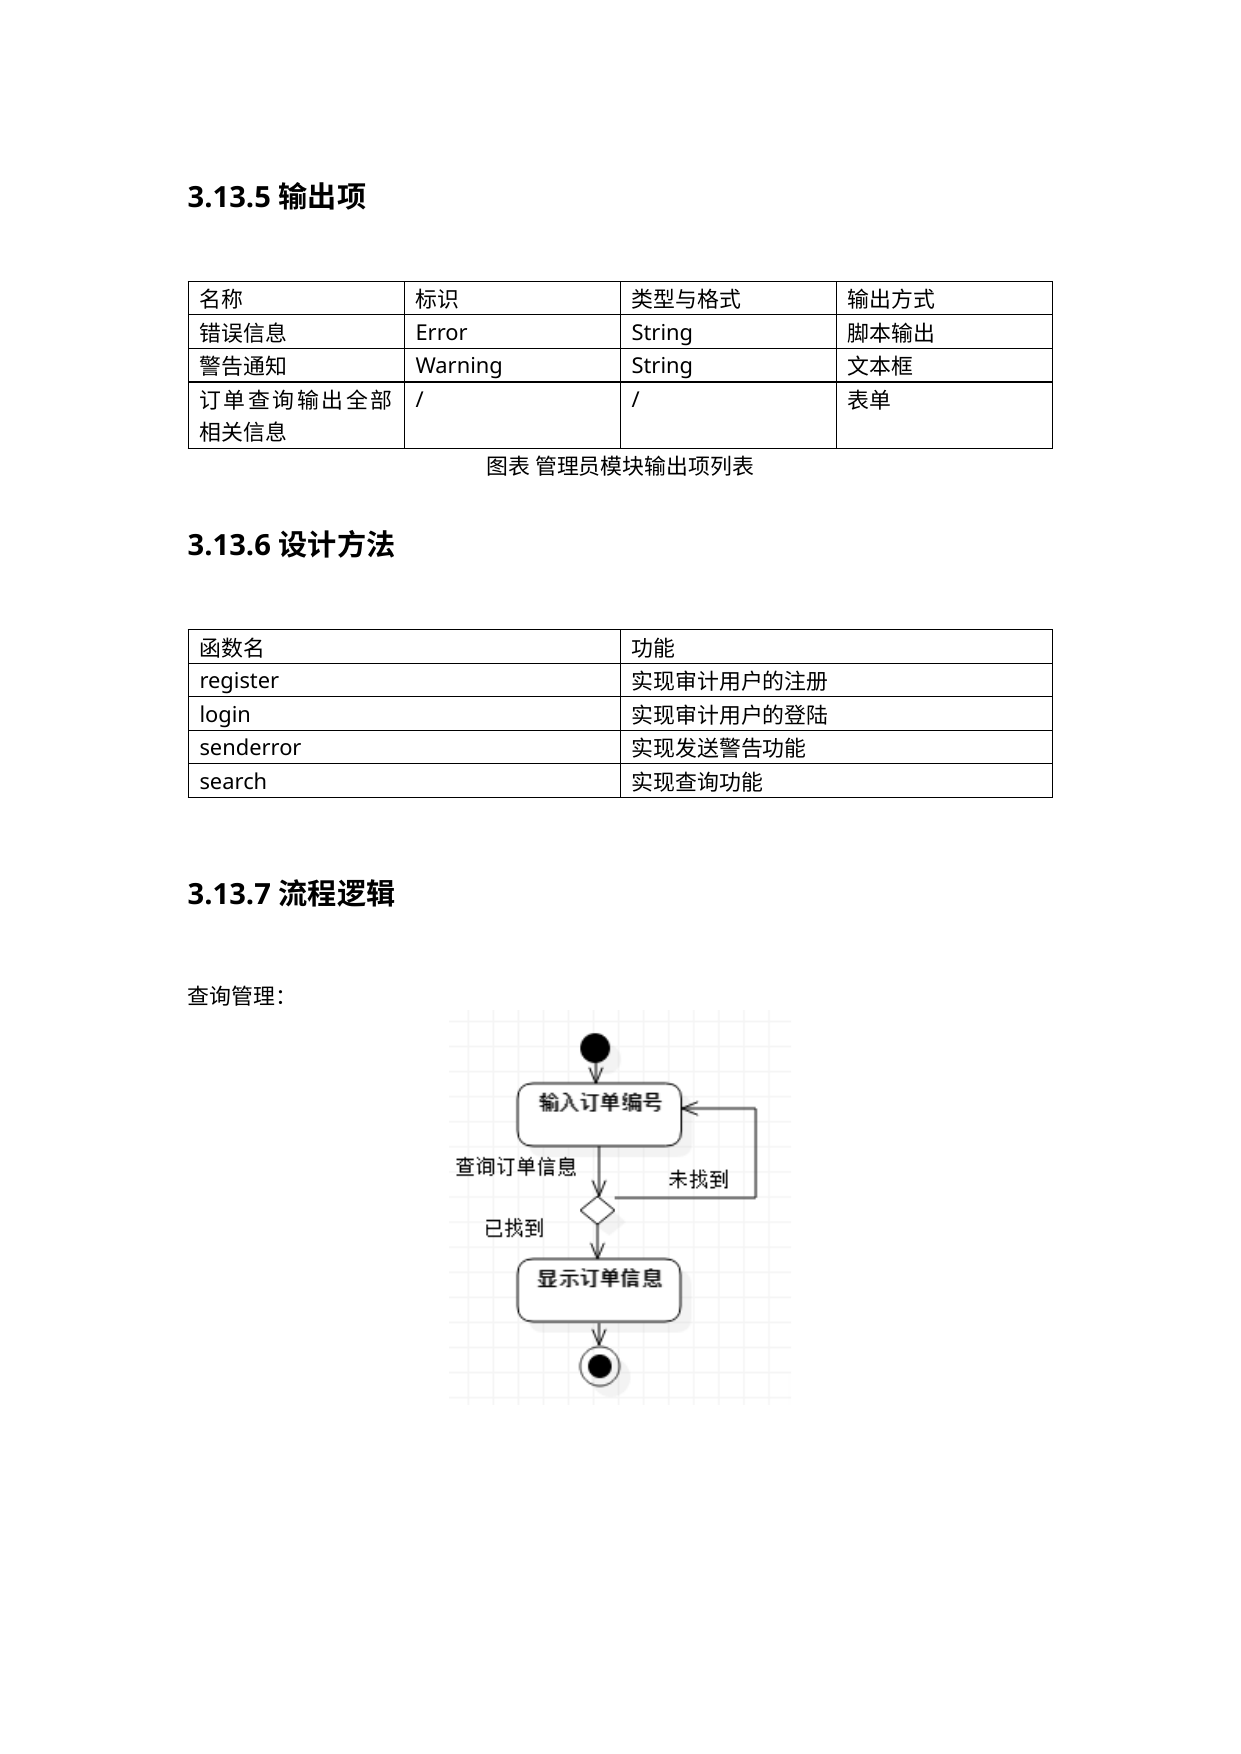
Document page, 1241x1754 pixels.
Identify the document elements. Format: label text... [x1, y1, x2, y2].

table_cell String [621, 349, 836, 381]
table_cell 实现发送警告功能 [621, 731, 1052, 763]
table_cell register [189, 664, 620, 696]
text 图表 管理员模块输出项列表 [187, 449, 1053, 481]
table_header 功能 [621, 630, 1052, 663]
table_cell Warning [405, 349, 620, 381]
table_cell 文本框 [837, 349, 1052, 381]
table_cell 实现查询功能 [621, 764, 1052, 797]
table_cell 表单 [837, 383, 1052, 447]
table_header 标识 [405, 282, 620, 314]
subtitle 3.13.7 流程逻辑 [187, 859, 1053, 924]
table_cell 实现审计用户的登陆 [621, 697, 1052, 730]
table_cell 脚本输出 [837, 315, 1052, 348]
table_cell / [405, 383, 620, 447]
table_cell / [621, 383, 836, 447]
subtitle 3.13.6 设计方法 [187, 510, 1053, 575]
table_header 名称 [189, 282, 404, 314]
table_cell 错误信息 [189, 315, 404, 348]
picture [449, 1010, 792, 1405]
table_cell Error [405, 315, 620, 348]
table_cell login [189, 697, 620, 730]
table_cell 实现审计用户的注册 [621, 664, 1052, 696]
text 查询管理： [187, 978, 1053, 1011]
table_cell senderror [189, 731, 620, 763]
table_header 输出方式 [837, 282, 1052, 314]
table_header 类型与格式 [621, 282, 836, 314]
table_cell 订单查询输出全部相关信息 [189, 383, 404, 447]
subtitle 3.13.5 输出项 [187, 162, 1053, 227]
table_cell String [621, 315, 836, 348]
table_cell search [189, 764, 620, 797]
table_header 函数名 [189, 630, 620, 663]
table_cell 警告通知 [189, 349, 404, 381]
